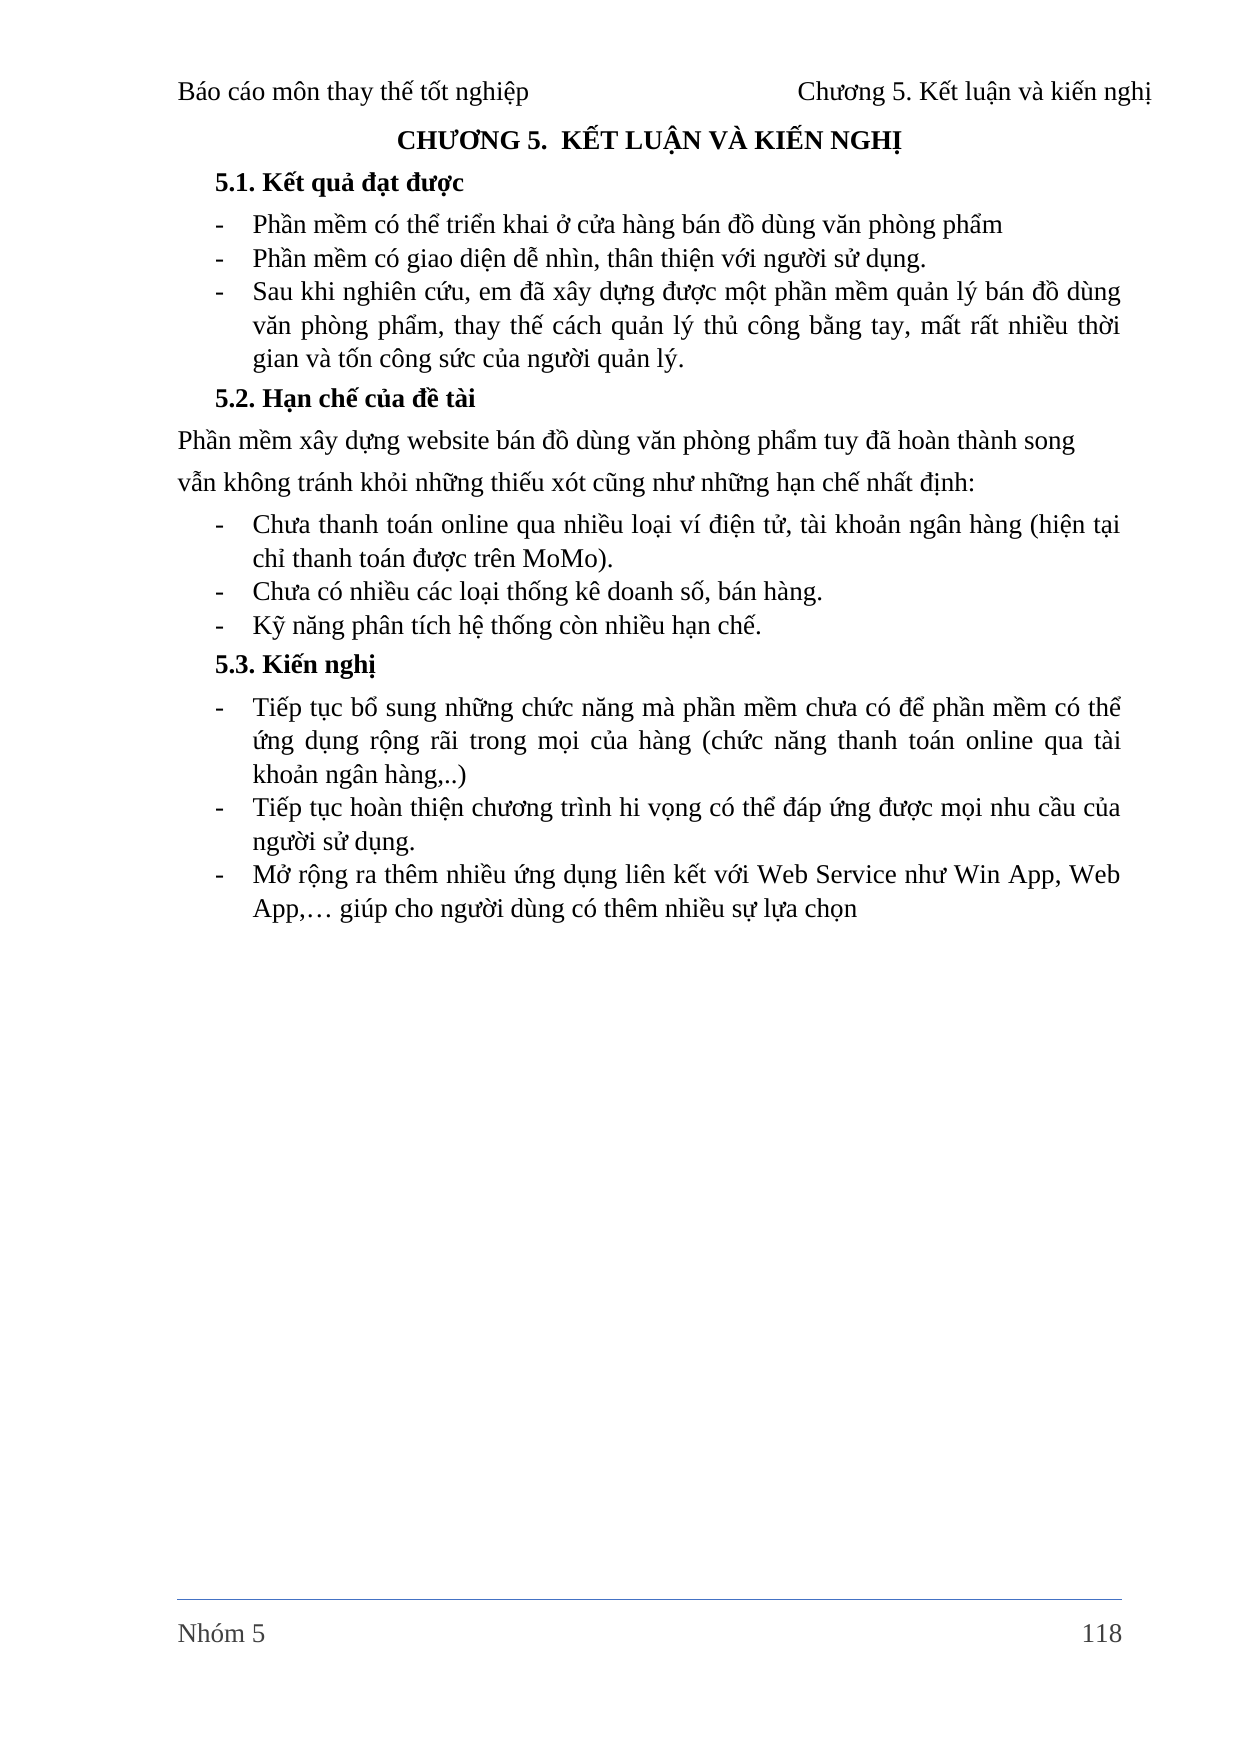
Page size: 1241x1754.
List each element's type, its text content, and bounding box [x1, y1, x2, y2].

list Chưa có nhiều các loại thống kê doanh số, bán hàng. [215, 575, 1122, 606]
list Mở rộng ra thêm nhiều ứng dụng liên kết với Web Service như Win App, Web App,… giúp cho người dùng có thêm nhiều sự lựa chọn [215, 858, 1122, 923]
list Tiếp tục bổ sung những chức năng mà phần mềm chưa có để phần mềm có thể ứng dụng rộng rãi trong mọi của hàng (chức năng thanh toán online qua tài khoản ngân hàng,..) [215, 691, 1122, 789]
text vẫn không tránh khỏi những thiếu xót cũng như những hạn chế nhất định: [177, 466, 1122, 497]
list Chưa thanh toán online qua nhiều loại ví điện tử, tài khoản ngân hàng (hiện tại chỉ thanh toán được trên MoMo). [215, 508, 1122, 573]
list Kỹ năng phân tích hệ thống còn nhiều hạn chế. [215, 609, 1122, 640]
list Phần mềm có thể triển khai ở cửa hàng bán đồ dùng văn phòng phẩm [215, 208, 1122, 239]
subtitle KẾT LUẬN VÀ KIẾN NGHỊ [177, 124, 1122, 156]
subtitle Kiến nghị [215, 649, 1122, 680]
subtitle Kết quả đạt được [215, 166, 1122, 197]
list Phần mềm có giao diện dễ nhìn, thân thiện với người sử dụng. [215, 242, 1122, 273]
text Phần mềm xây dựng website bán đồ dùng văn phòng phẩm tuy đã hoàn thành song [177, 424, 1122, 455]
list Sau khi nghiên cứu, em đã xây dựng được một phần mềm quản lý bán đồ dùng văn phòng phẩm, thay thế cách quản lý thủ công bằng tay, mất rất nhiều thời gian và tốn công sức của người quản lý. [215, 275, 1122, 374]
list Tiếp tục hoàn thiện chương trình hi vọng có thể đáp ứng được mọi nhu cầu của người sử dụng. [215, 791, 1122, 856]
subtitle Hạn chế của đề tài [215, 382, 1122, 413]
